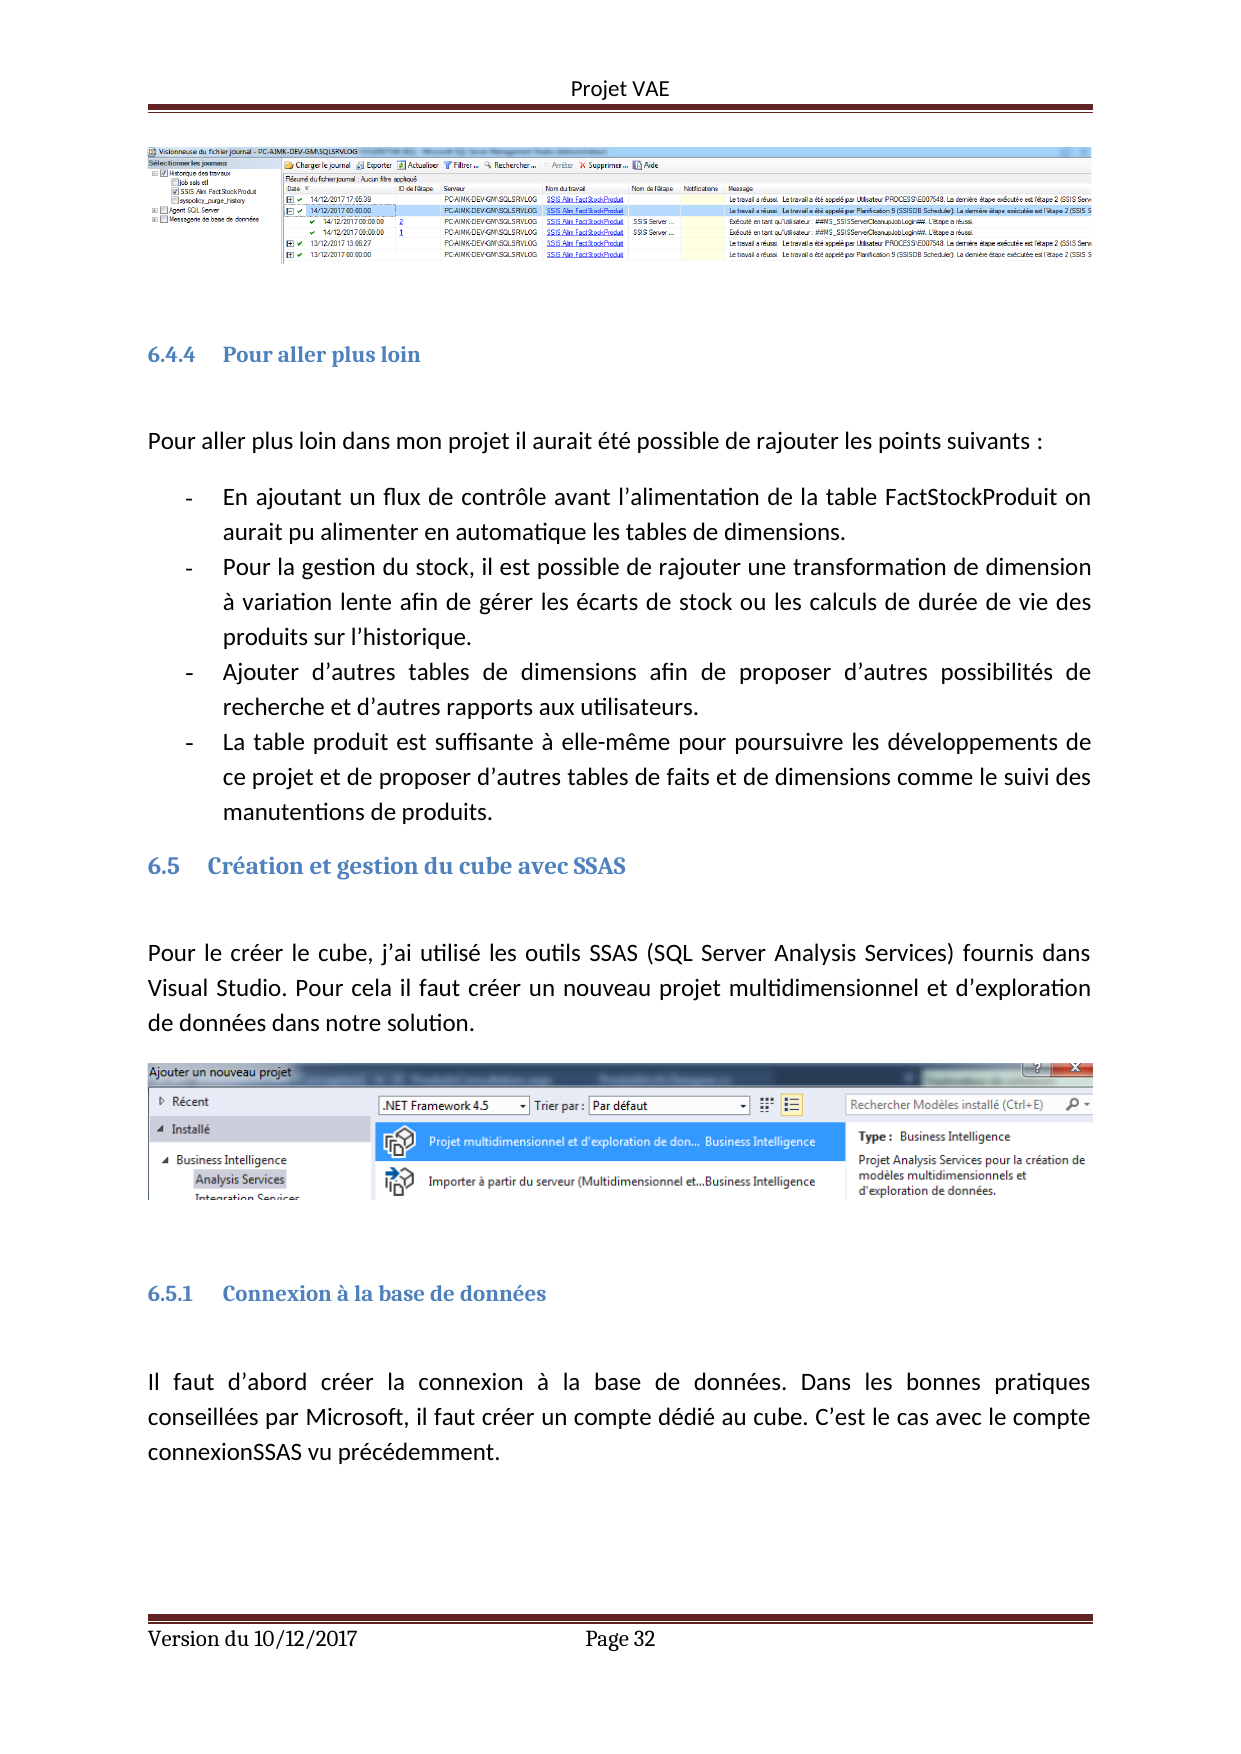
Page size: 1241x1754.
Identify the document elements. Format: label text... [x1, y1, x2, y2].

list En ajoutant un flux de contrôle avant l’alimentation de la table FactStockProduit on aurait pu alimenter en automatique les tables de dimensions. [185, 481, 1093, 546]
list La table produit est suffisante à elle-même pour poursuivre les développements de ce projet et de proposer d’autres tables de faits et de dimensions comme le suivi des manutentions de produits. [185, 726, 1093, 826]
list Pour la gestion du stock, il est possible de rajouter une transformation de dimension à variation lente afin de gérer les écarts de stock ou les calculs de durée de vie des produits sur l’historique. [185, 551, 1093, 651]
text Il faut d’abord créer la connexion à la base de données. Dans les bonnes pratiques conseillées par Microsoft, il faut créer un compte dédié au cube. C’est le cas avec le compte connexionSSAS vu précédemment. [148, 1366, 1093, 1467]
text Pour le créer le cube, j’ai utilisé les outils SSAS (SQL Server Analysis Services) fournis dans Visual Studio. Pour cela il faut créer un nouveau projet multidimensionnel et d’exploration de données dans notre solution. [148, 938, 1093, 1038]
subtitle Connexion à la base de données [148, 1280, 1093, 1307]
subtitle Création et gestion du cube avec SSAS [148, 852, 1093, 880]
subtitle Pour aller plus loin [148, 342, 1093, 368]
picture [147, 147, 1092, 264]
list Ajouter d’autres tables de dimensions afin de proposer d’autres possibilités de recherche et d’autres rapports aux utilisateurs. [185, 656, 1093, 721]
text Pour aller plus loin dans mon projet il aurait été possible de rajouter les points suivants : [148, 425, 1093, 455]
picture [147, 1063, 1093, 1200]
